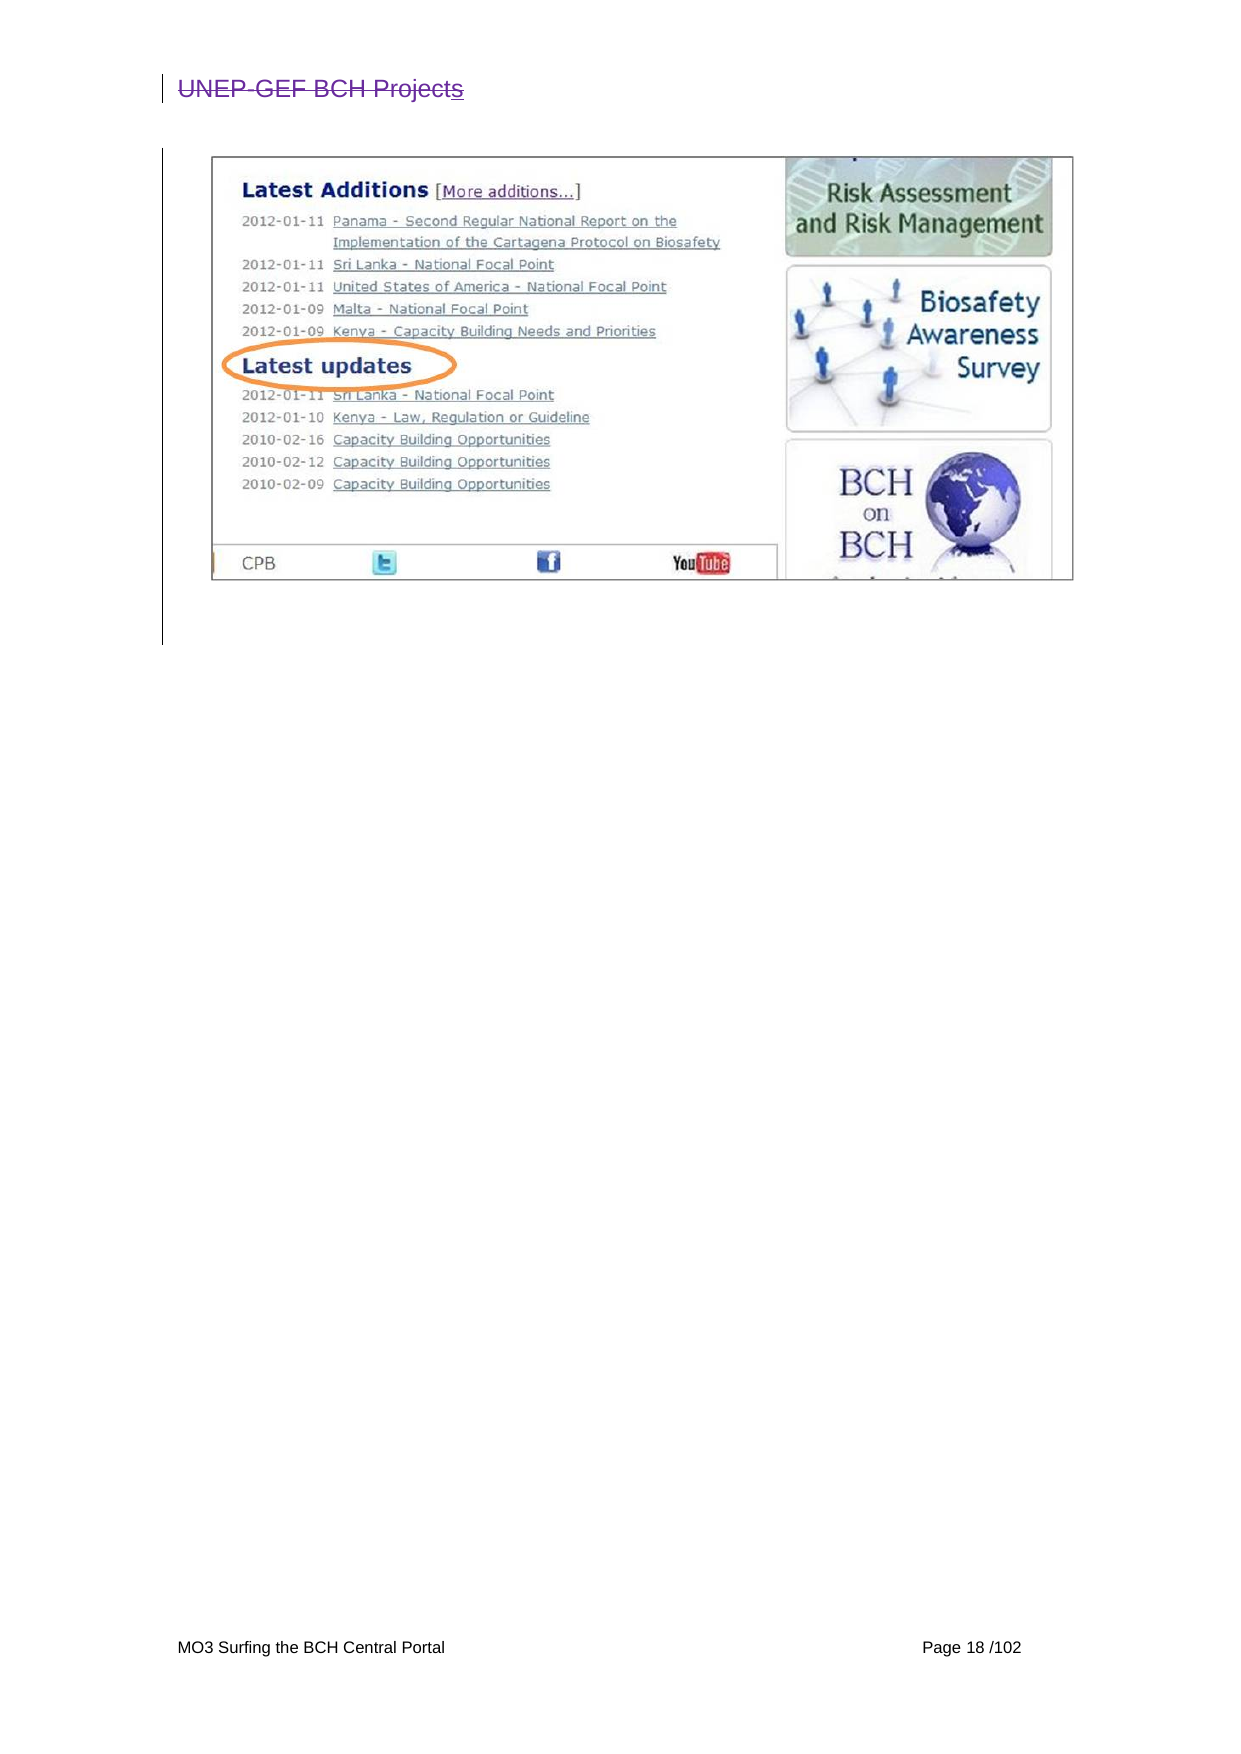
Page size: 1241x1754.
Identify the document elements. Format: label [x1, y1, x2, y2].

picture [211, 155, 1074, 581]
